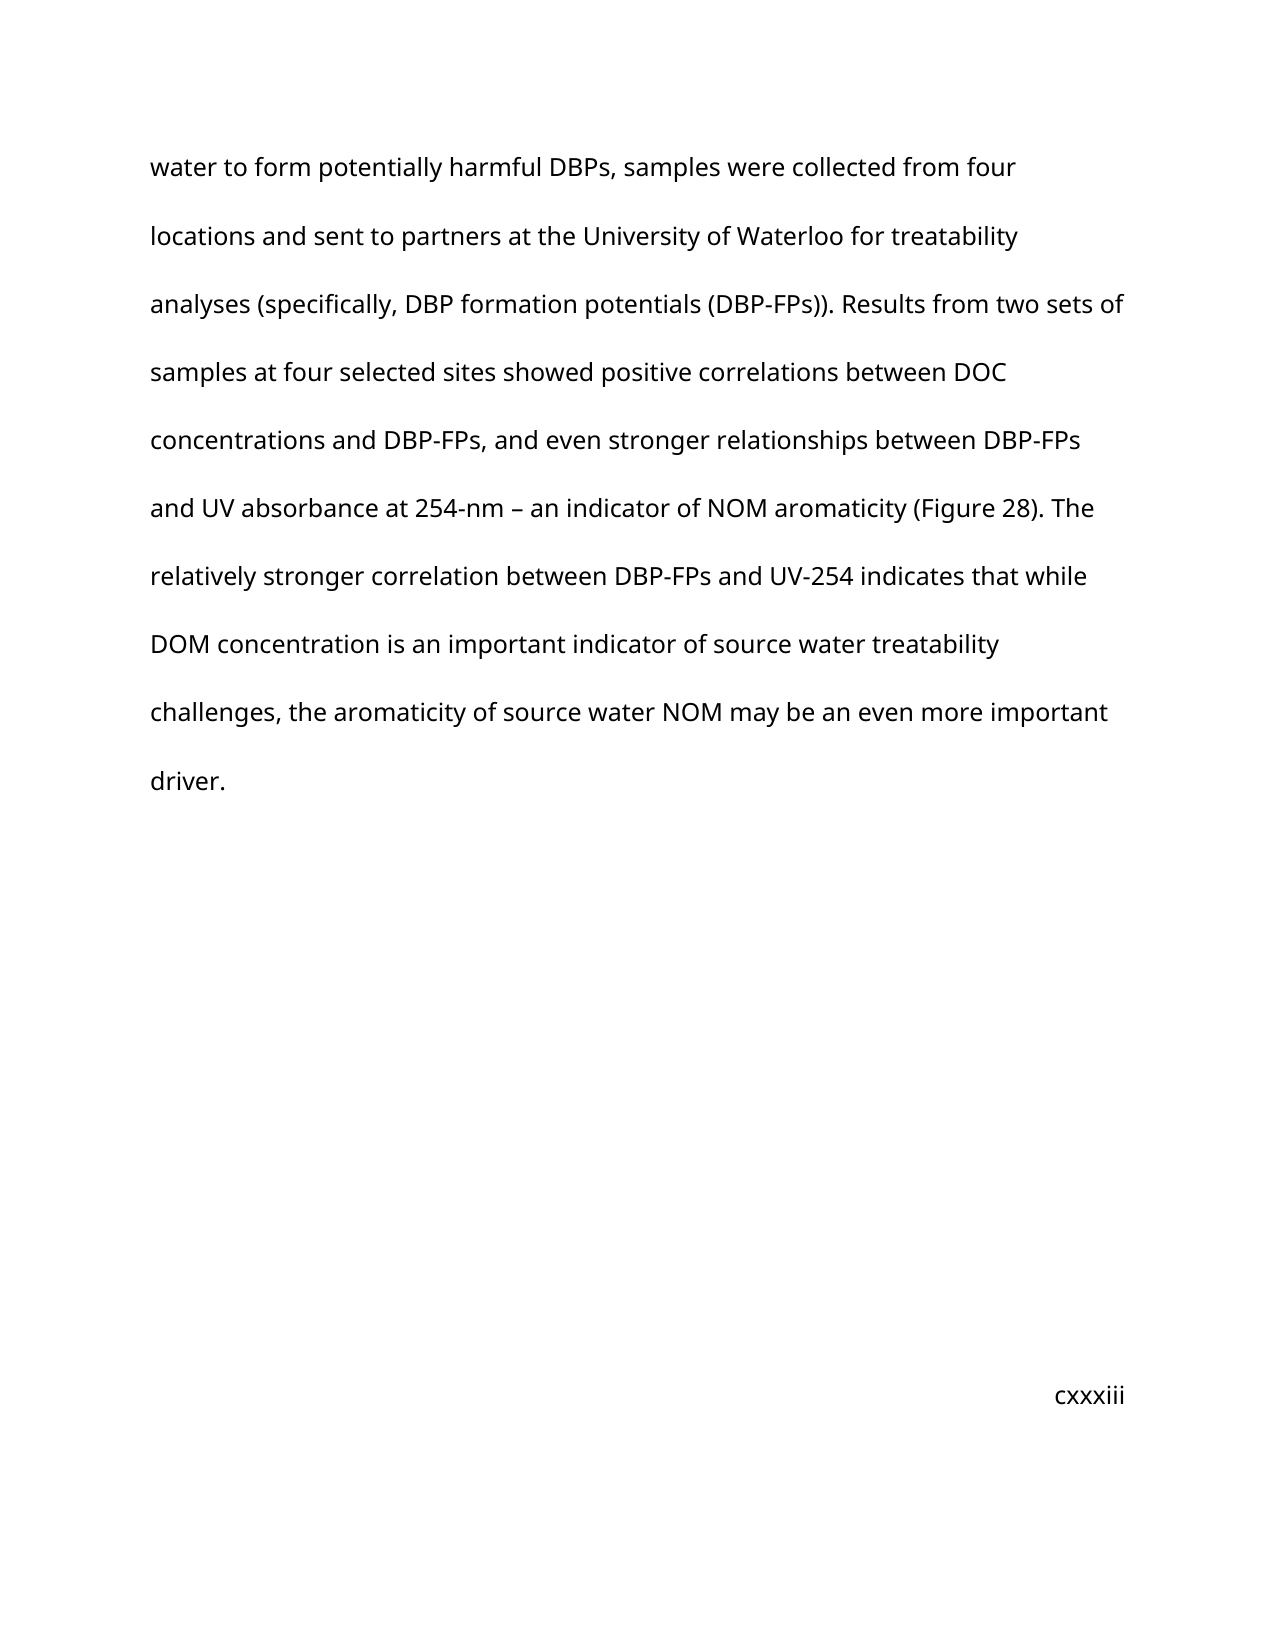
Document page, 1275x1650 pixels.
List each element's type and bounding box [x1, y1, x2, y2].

text [150, 150, 1125, 797]
